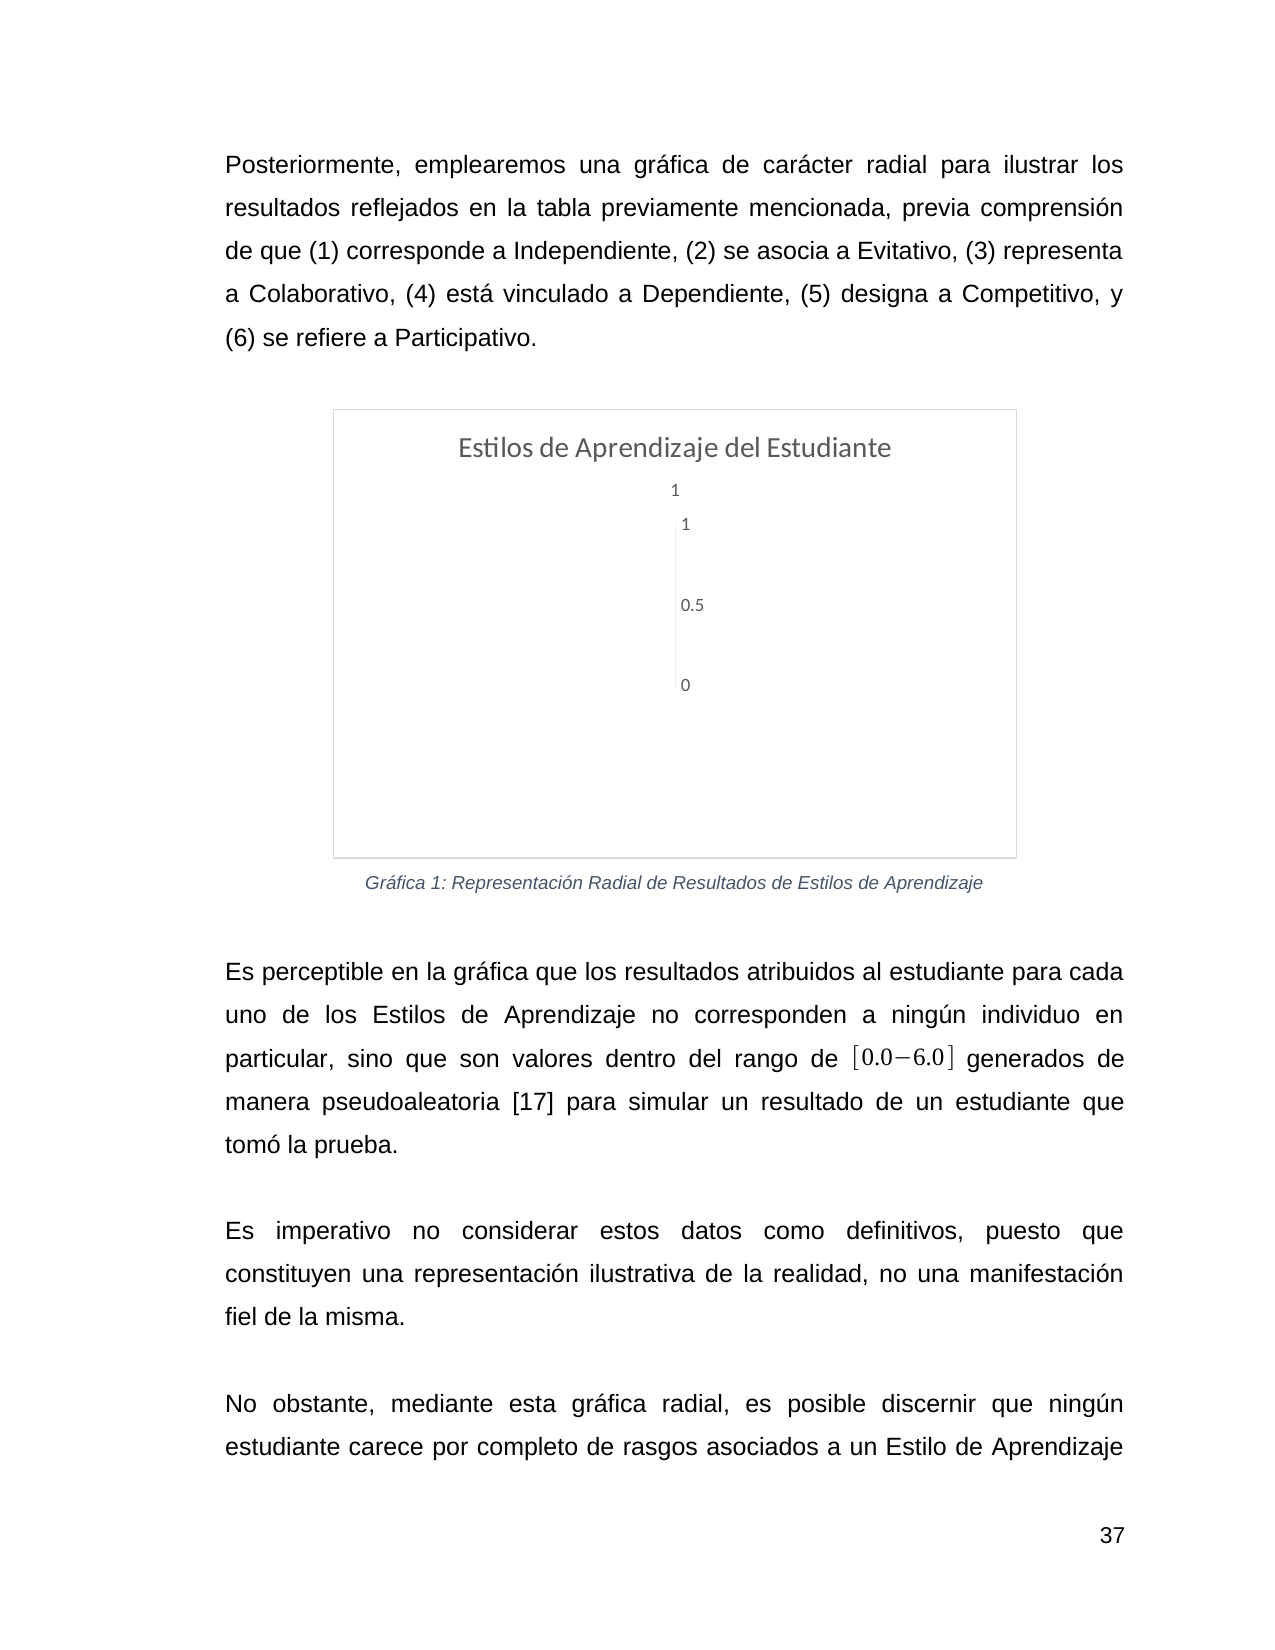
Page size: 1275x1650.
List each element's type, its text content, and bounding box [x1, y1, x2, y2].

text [225, 1389, 1125, 1461]
text Posteriormente, emplearemos una gráfica de carácter radial para ilustrar los resultados reflejados en la tabla previamente mencionada, previa comprensión de que (1) corresponde a Independiente, (2) se asocia a Evitativo, (3) representa a Colaborativo, (4) está vinculado a Dependiente, (5) designa a Competitivo, y (6) se refiere a Participativo. [225, 150, 1125, 351]
text Gráfica 1: Representación Radial de Resultados de Estilos de Aprendizaje [225, 872, 1125, 893]
text Es imperativo no considerar estos datos como definitivos, puesto que constituyen una representación ilustrativa de la realidad, no una manifestación fiel de la misma. [225, 1216, 1125, 1331]
text Es perceptible en la gráfica que los resultados atribuidos al estudiante para cada uno de los Estilos de Aprendizaje no corresponden a ningún individuo en particular, sino que son valores dentro del rango de generados de manera pseudoaleatoria para simular un resultado de un estudiante que tomó la prueba. [225, 957, 1125, 1159]
